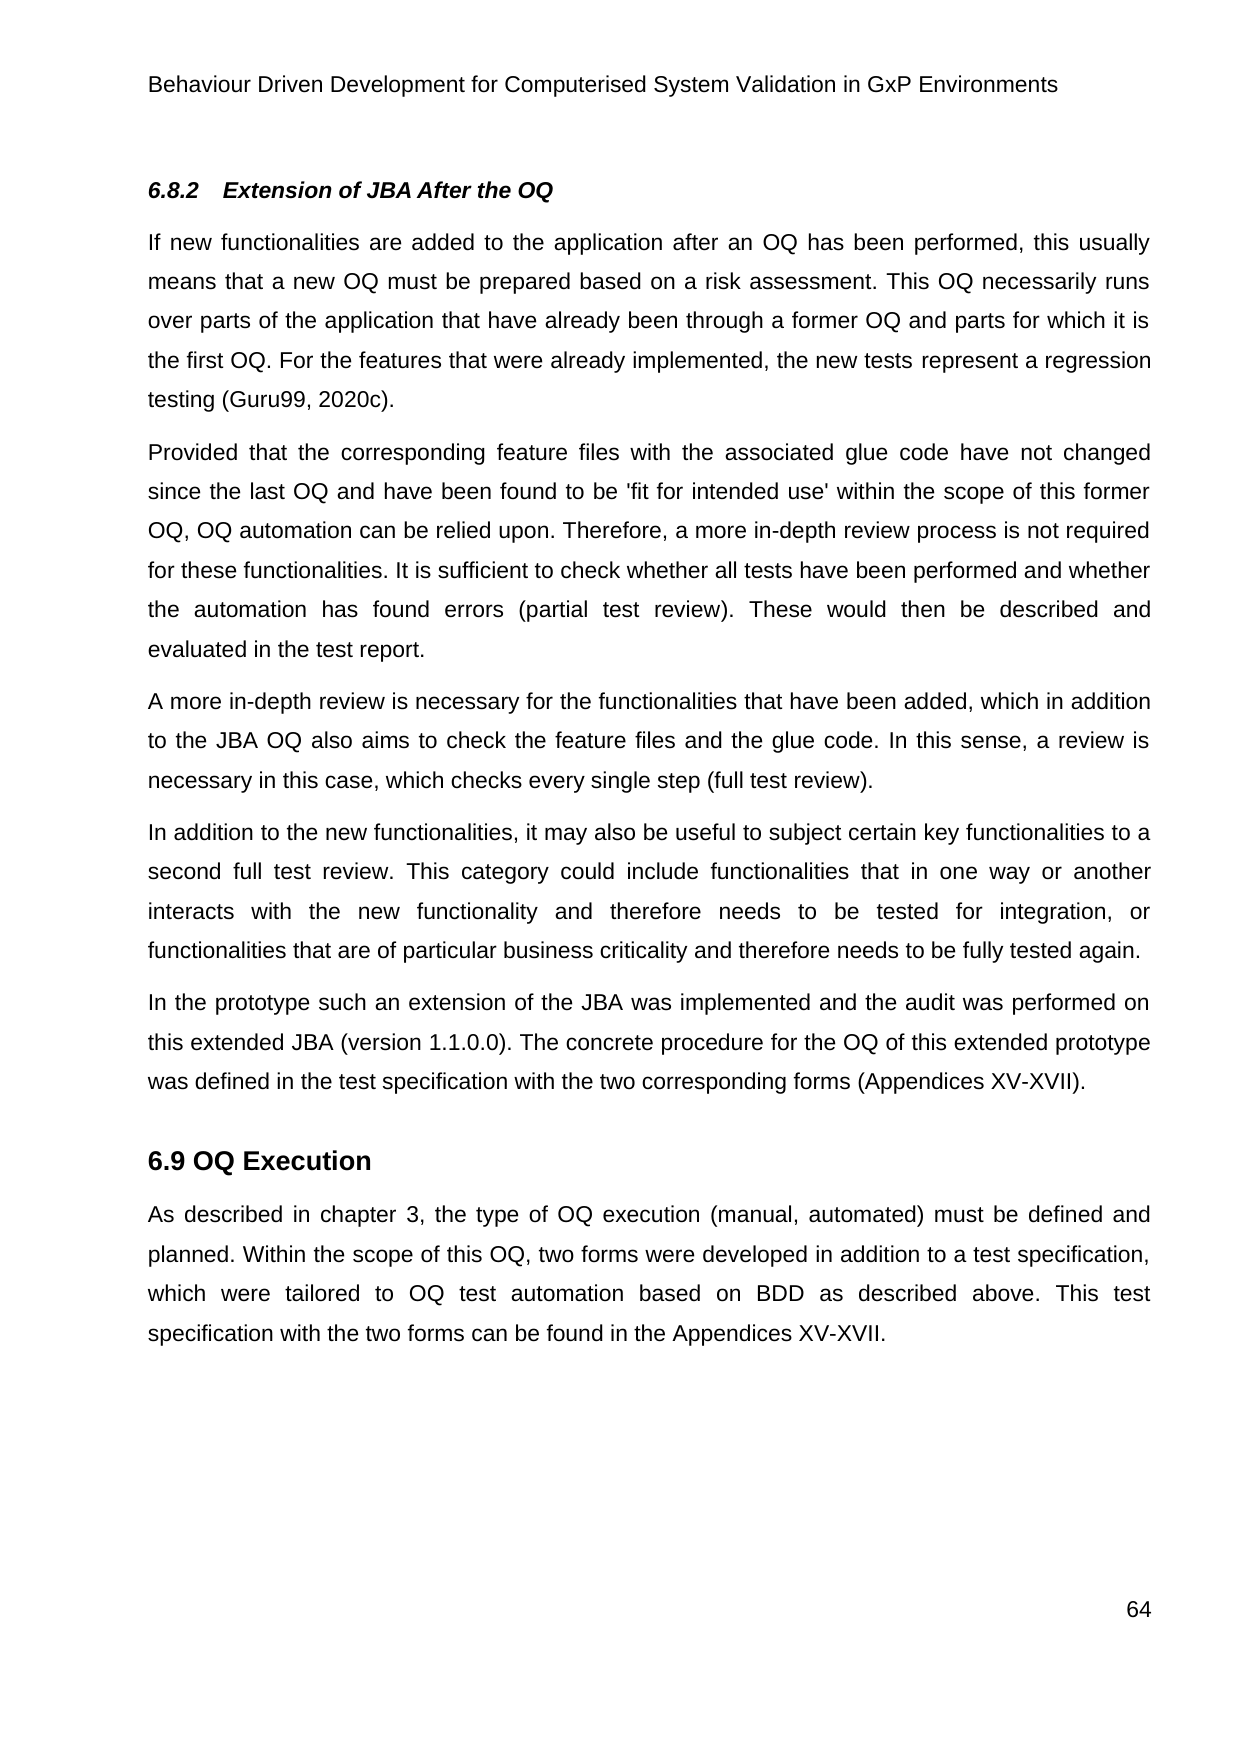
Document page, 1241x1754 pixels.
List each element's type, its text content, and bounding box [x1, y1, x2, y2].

subtitle Extension of JBA After the OQ [148, 177, 1152, 203]
subtitle OQ Execution [148, 1145, 1152, 1176]
text As described in chapter 3, the type of OQ execution (manual, automated) must be defined and planned. Within the scope of this OQ, two forms were developed in addition to a test specification, which were tailored to OQ test automation based on BDD as described above. This test specification with the two forms can be found in the Appendices XV-XVII. [148, 1201, 1152, 1346]
text A more in-depth review is necessary for the functionalities that have been added, which in addition to the JBA OQ also aims to check the feature files and the glue code. In this sense, a review is necessary in this case, which checks every single step (full test review). [148, 688, 1152, 793]
text Provided that the corresponding feature files with the associated glue code have not changed since the last OQ and have been found to be 'fit for intended use' within the scope of this former OQ, OQ automation can be relied upon. Therefore, a more in-depth review process is not required for these functionalities. It is sufficient to check whether all tests have been performed and whether the automation has found errors (partial test review). These would then be described and evaluated in the test report. [148, 438, 1152, 662]
text If new functionalities are added to the application after an OQ has been performed, this usually means that a new OQ must be prepared based on a risk assessment. This OQ necessarily runs over parts of the application that have already been through a former OQ and parts for which it is the first OQ. For the features that were already implemented, the new tests represent a regression testing (Guru99, 2020c). [148, 228, 1152, 413]
text In the prototype such an extension of the JBA was implemented and the audit was performed on this extended JBA (version 1.1.0.0). The concrete procedure for the OQ of this extended prototype was defined in the test specification with the two corresponding forms (Appendices XV-XVII). [148, 989, 1152, 1094]
text In addition to the new functionalities, it may also be useful to subject certain key functionalities to a second full test review. This category could include functionalities that in one way or another interacts with the new functionality and therefore needs to be tested for integration, or functionalities that are of particular business criticality and therefore needs to be fully tested again. [148, 819, 1152, 963]
